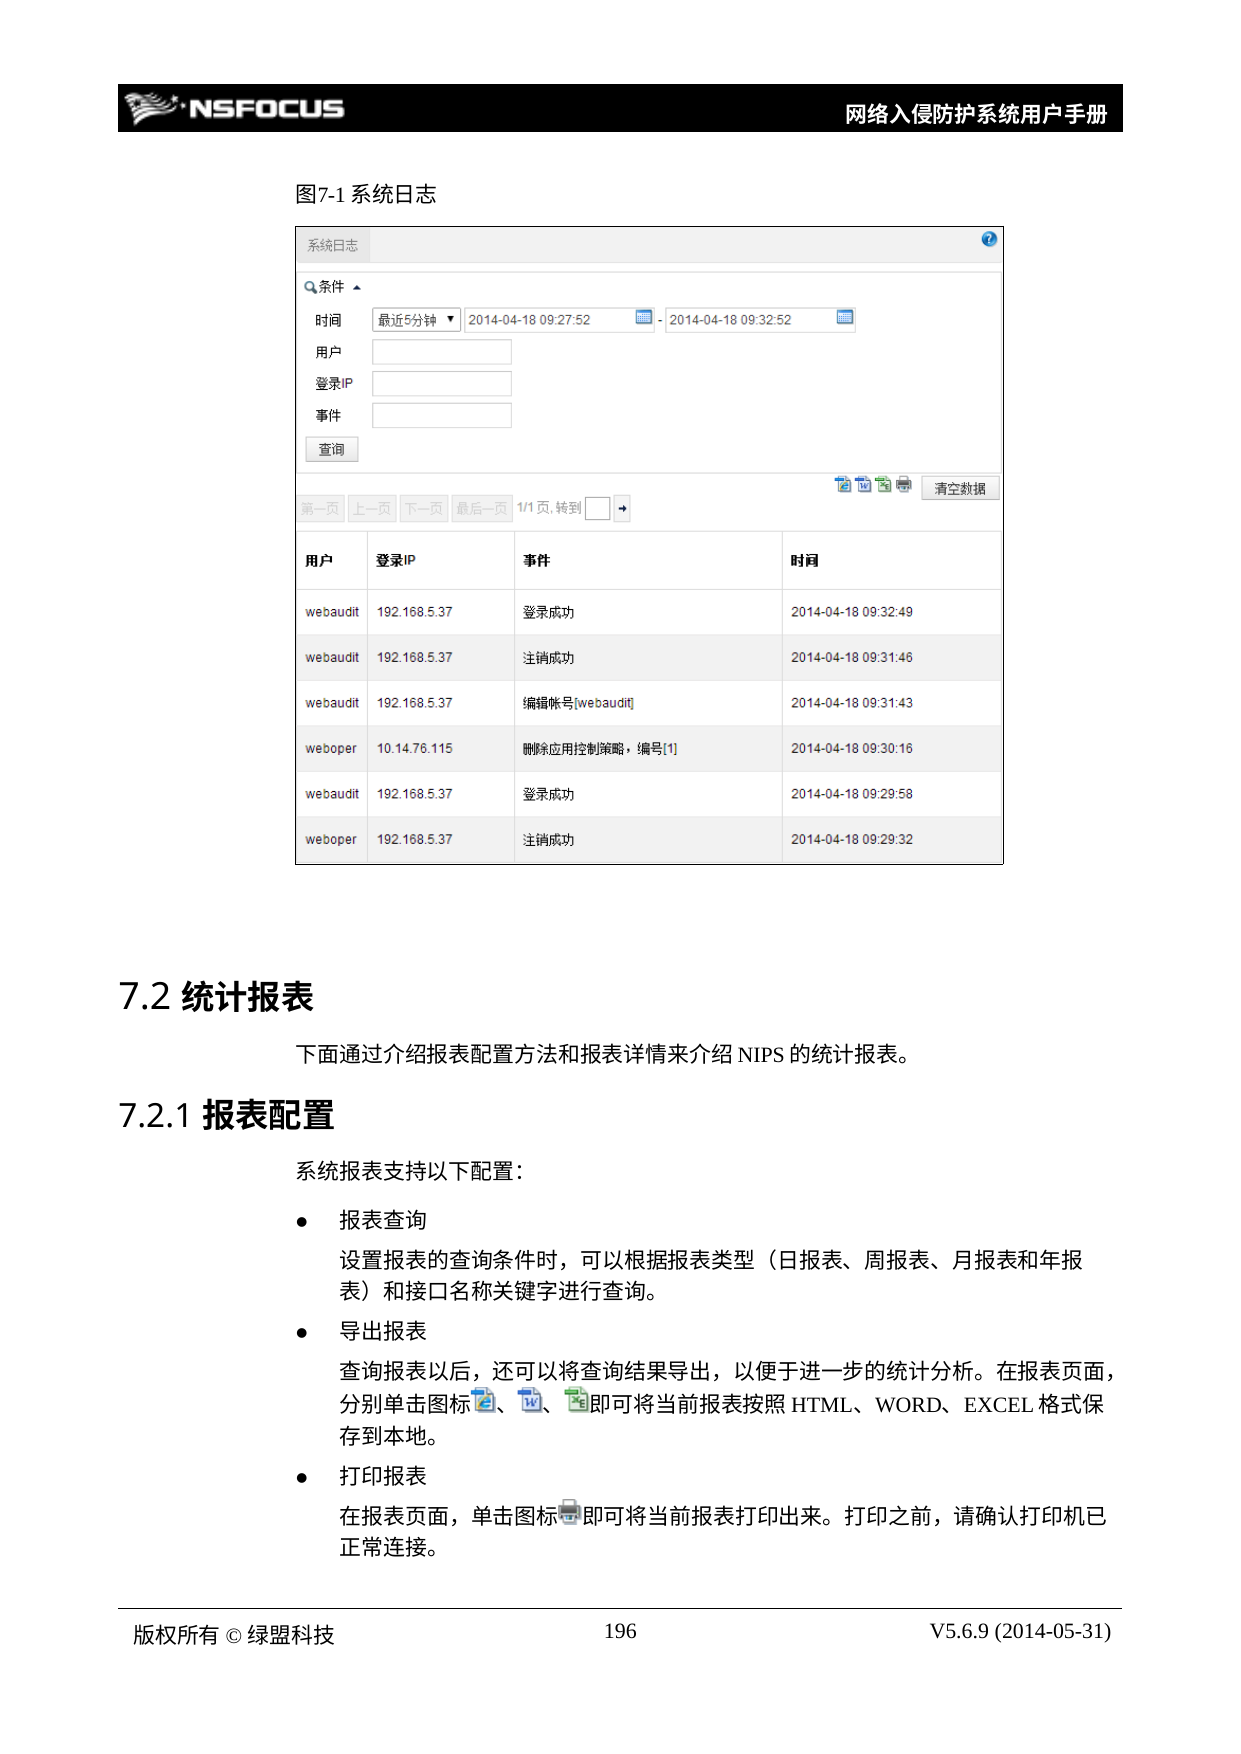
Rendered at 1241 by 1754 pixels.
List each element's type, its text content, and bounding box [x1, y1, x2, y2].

picture [296, 227, 1003, 864]
list 导出报表 [295, 1314, 1122, 1346]
picture [470, 1387, 496, 1413]
text 系统日志 [295, 177, 1122, 209]
list 查询报表以后，还可以将查询结果导出，以便于进一步的统计分析。在报表页面，分别单击图标、、即可将当前报表按照HTML、WORD、EXCEL格式保存到本地。 [339, 1354, 1122, 1450]
subtitle 报表配置 [118, 1089, 1122, 1138]
subtitle 统计报表 [118, 969, 1122, 1020]
list 在报表页面，单击图标即可将当前报表打印出来。打印之前，请确认打印机已正常连接。 [339, 1499, 1122, 1562]
picture [564, 1386, 590, 1413]
text 下面通过介绍报表配置方法和报表详情来介绍NIPS的统计报表。 [295, 1037, 1122, 1068]
list 设置报表的查询条件时，可以根据报表类型（日报表、周报表、月报表和年报表）和接口名称关键字进行查询。 [339, 1243, 1122, 1306]
picture [517, 1387, 543, 1413]
picture [558, 1499, 582, 1525]
picture [118, 84, 1123, 132]
text 系统报表支持以下配置： [295, 1154, 1122, 1186]
list 报表查询 [295, 1203, 1122, 1234]
list 打印报表 [295, 1459, 1122, 1490]
